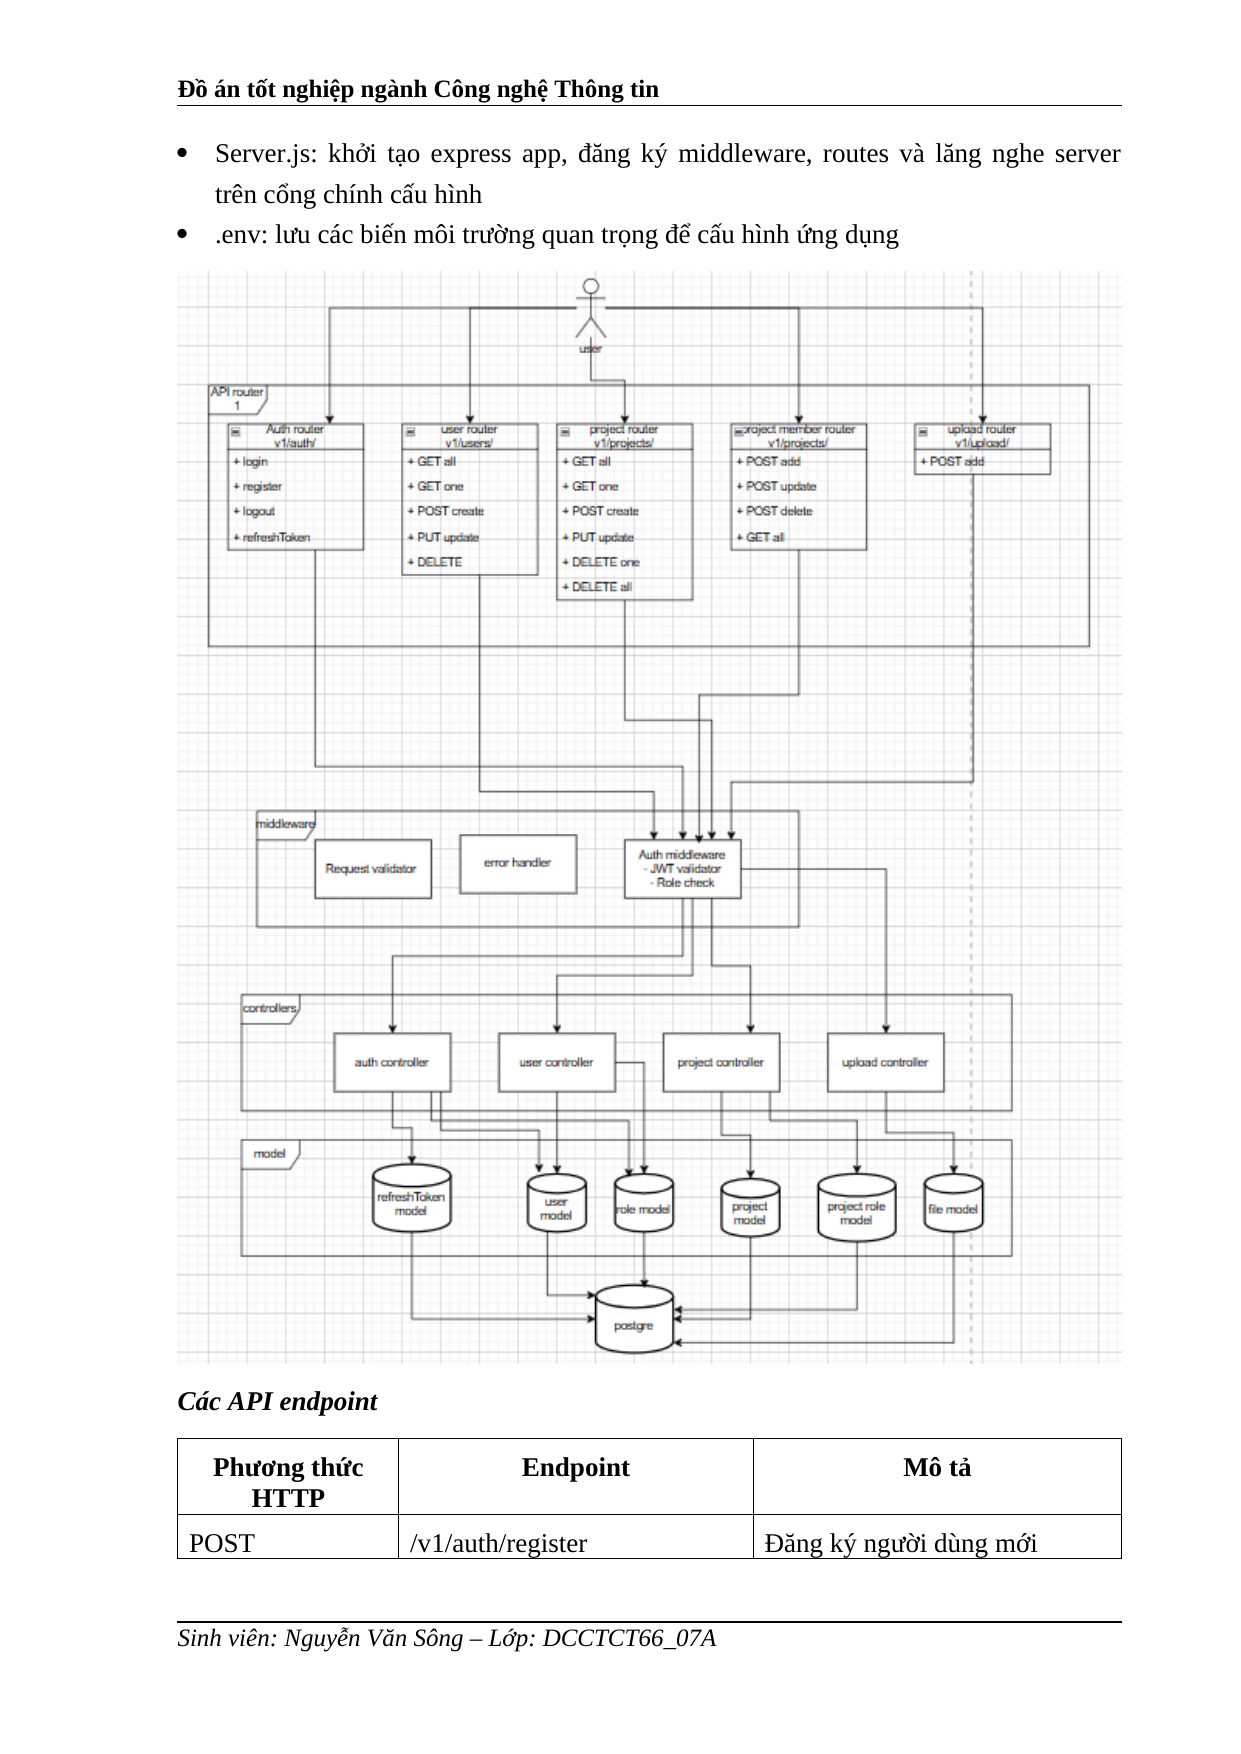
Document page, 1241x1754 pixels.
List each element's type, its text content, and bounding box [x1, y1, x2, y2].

picture [177, 271, 1123, 1364]
table_cell Đăng ký người dùng mới [754, 1515, 1121, 1558]
table_header Phương thức HTTP [178, 1439, 398, 1514]
table_header Endpoint [399, 1439, 753, 1514]
list Server.js: khởi tạo express app, đăng ký middleware, routes và lăng nghe server trên cổng chính cấu hình [177, 137, 1122, 209]
table_header Mô tả [754, 1439, 1121, 1514]
table_cell POST [178, 1515, 398, 1558]
table_cell /v1/auth/register [399, 1515, 753, 1558]
list .env: lưu các biến môi trường quan trọng để cấu hình ứng dụng [177, 218, 1122, 249]
text Các API endpoint [177, 1385, 1122, 1416]
